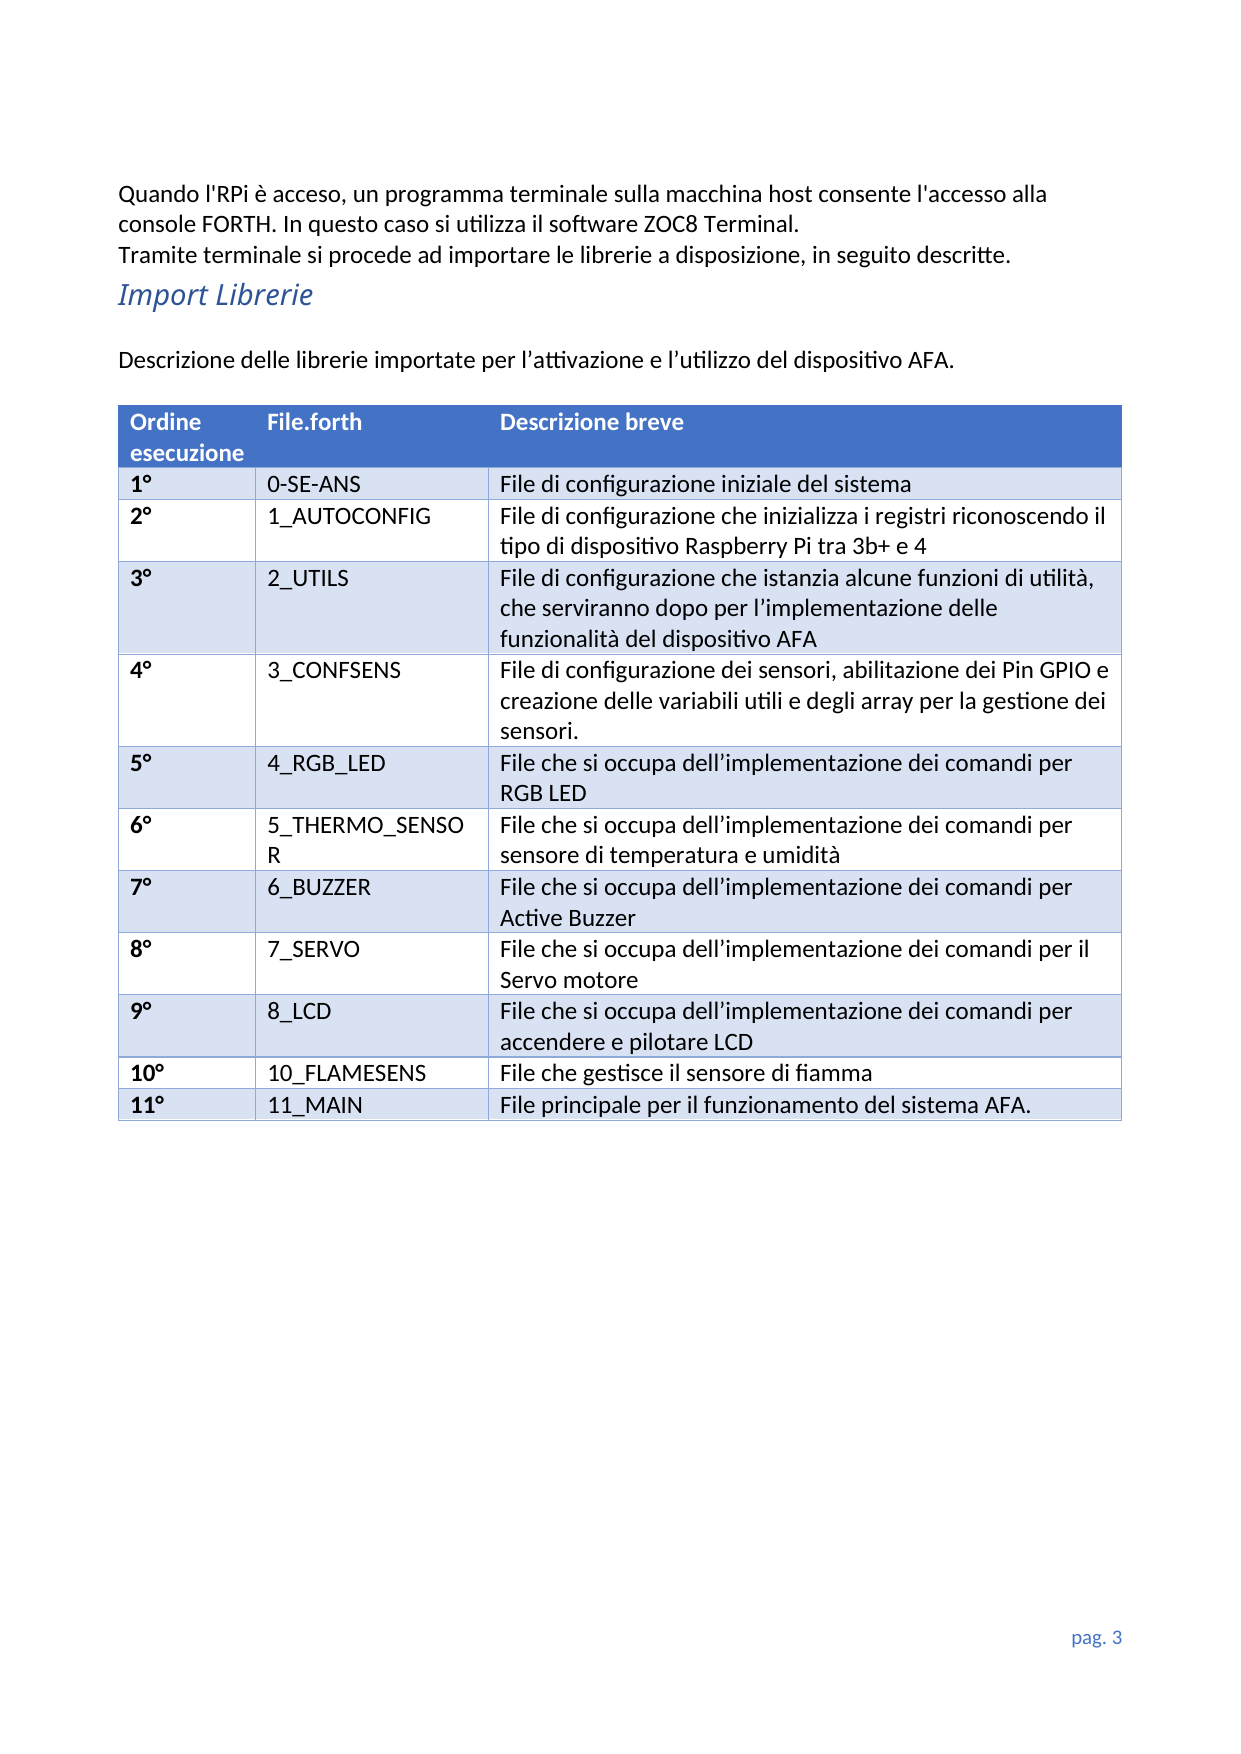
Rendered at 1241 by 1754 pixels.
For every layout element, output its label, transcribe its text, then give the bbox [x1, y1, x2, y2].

table_cell 3_CONFSENS [256, 655, 488, 746]
table_cell 1_AUTOCONFIG [256, 500, 488, 561]
table_cell 8° [119, 933, 255, 994]
table_cell 7_SERVO [256, 933, 488, 994]
table_cell File di configurazione che istanzia alcune funzioni di utilità, che serviranno dopo per l’implementazione delle funzionalità del dispositivo AFA [489, 562, 1121, 653]
table_cell 4_RGB_LED [256, 747, 488, 808]
table_cell 10° [119, 1058, 255, 1088]
table_cell File di configurazione iniziale del sistema [489, 468, 1121, 499]
table_cell 8_LCD [256, 995, 488, 1056]
table_cell File che si occupa dell’implementazione dei comandi per il Servo motore [489, 933, 1121, 994]
table_cell 10_FLAMESENS [256, 1058, 488, 1088]
table_header Ordine esecuzione [119, 406, 255, 467]
table_cell File che si occupa dell’implementazione dei comandi per Active Buzzer [489, 871, 1121, 932]
table_cell 11_MAIN [256, 1089, 488, 1119]
table_cell 5° [119, 747, 255, 808]
subtitle Import Librerie [118, 274, 1122, 313]
table_cell File di configurazione che inizializza i registri riconoscendo il tipo di dispositivo Raspberry Pi tra 3b+ e 4 [489, 500, 1121, 561]
table_header File.forth [256, 406, 488, 467]
table_cell 6° [119, 809, 255, 870]
table_cell 2_UTILS [256, 562, 488, 653]
table_cell 1° [119, 468, 255, 499]
table_cell File di configurazione dei sensori, abilitazione dei Pin GPIO e creazione delle variabili utili e degli array per la gestione dei sensori. [489, 655, 1121, 746]
table_cell 5_THERMO_SENSOR [256, 809, 488, 870]
table_cell 7° [119, 871, 255, 932]
table_header Descrizione breve [489, 406, 1121, 467]
table_cell 4° [119, 655, 255, 746]
table_cell 9° [119, 995, 255, 1056]
text Quando l'RPi è acceso, un programma terminale sulla macchina host consente l'accesso alla console FORTH. In questo caso si utilizza il software ZOC8 Terminal. Tramite terminale si procede ad importare le librerie a disposizione, in seguito descritte. [118, 178, 1122, 270]
table_cell File che si occupa dell’implementazione dei comandi per RGB LED [489, 747, 1121, 808]
table_cell File che si occupa dell’implementazione dei comandi per accendere e pilotare LCD [489, 995, 1121, 1056]
table_cell 2° [119, 500, 255, 561]
table_cell 0-SE-ANS [256, 468, 488, 499]
table_cell File principale per il funzionamento del sistema AFA. [489, 1089, 1121, 1119]
text Descrizione delle librerie importate per l’attivazione e l’utilizzo del dispositivo AFA. [118, 344, 1122, 374]
table_cell File che gestisce il sensore di fiamma [489, 1058, 1121, 1088]
table_cell File che si occupa dell’implementazione dei comandi per sensore di temperatura e umidità [489, 809, 1121, 870]
table_cell 6_BUZZER [256, 871, 488, 932]
table_cell 11° [119, 1089, 255, 1119]
table_cell 3° [119, 562, 255, 653]
